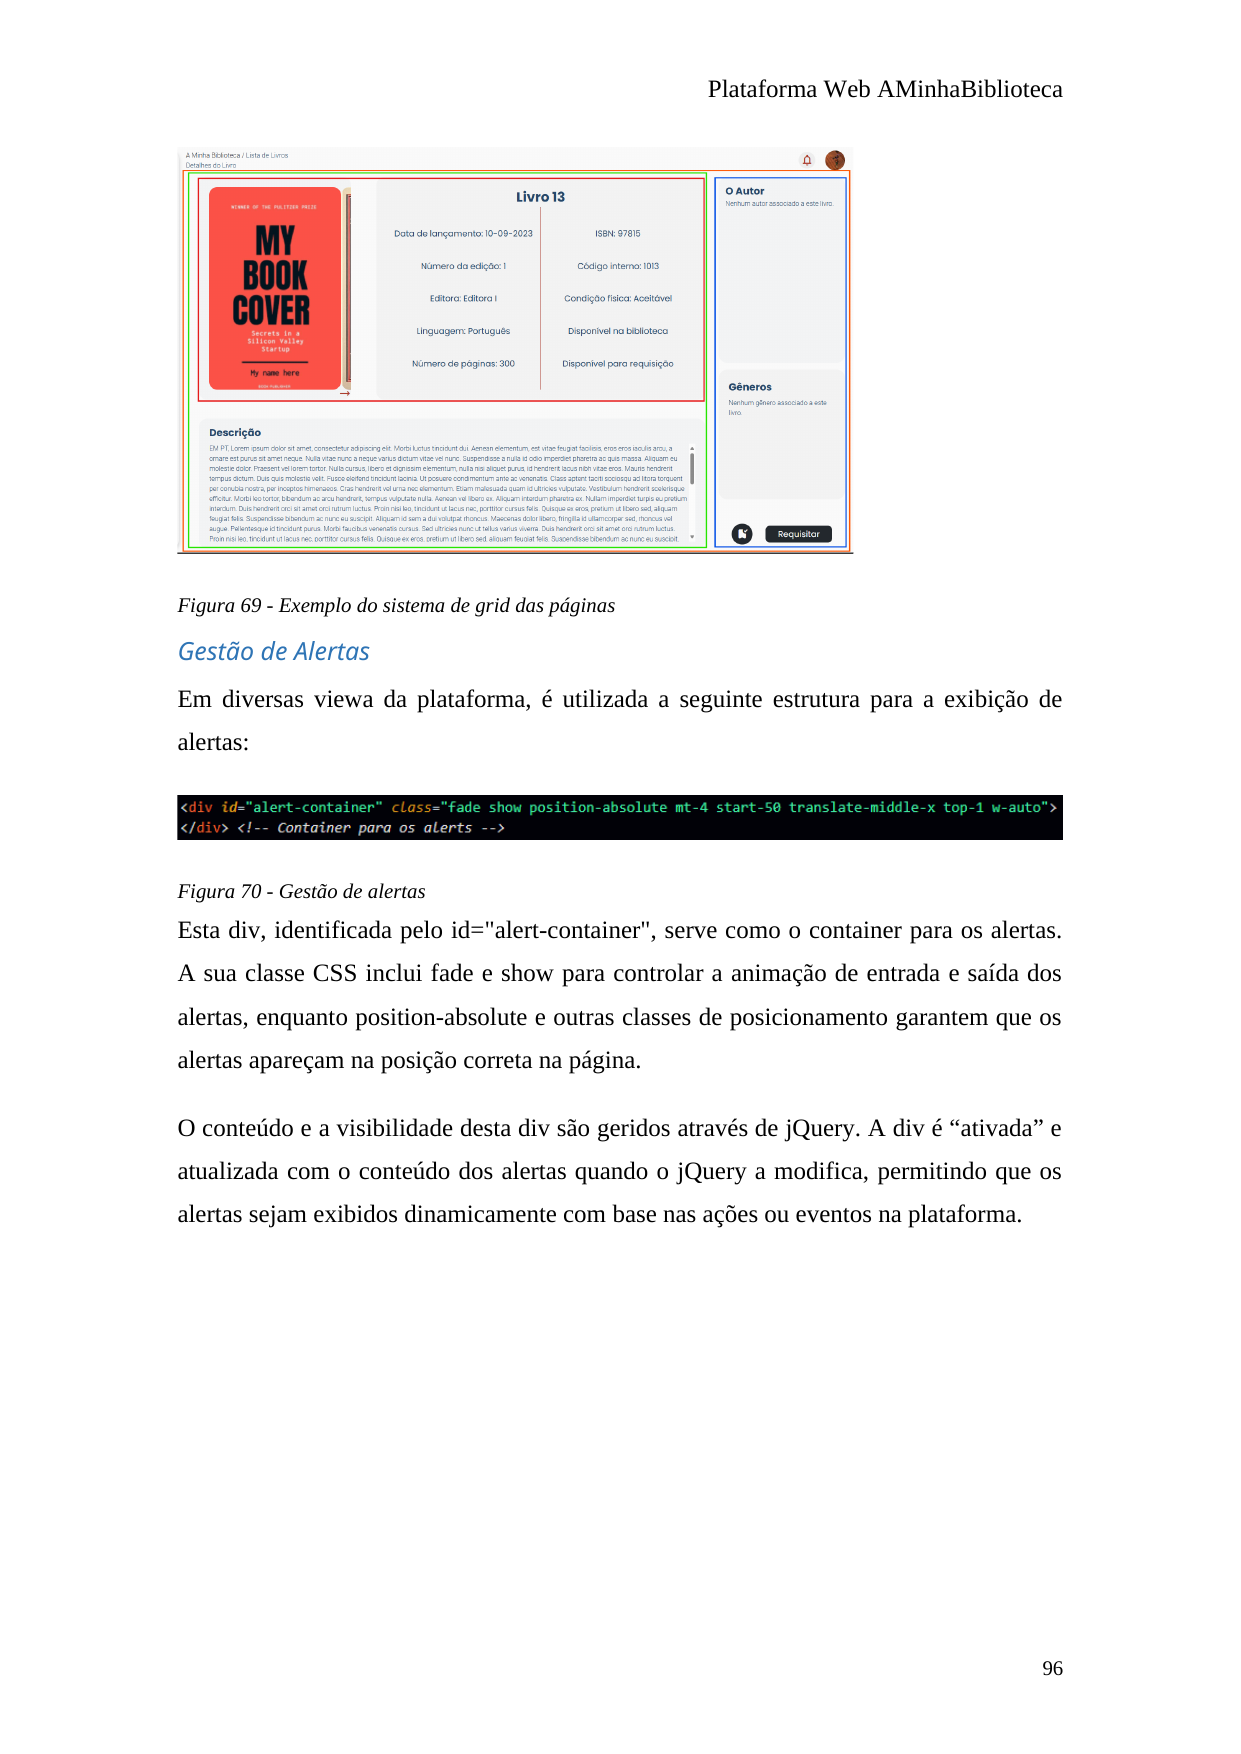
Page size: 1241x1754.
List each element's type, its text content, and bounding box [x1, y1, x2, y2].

text Em diversas viewa da plataforma, é utilizada a seguinte estrutura para a exibição de alertas: [177, 684, 1063, 756]
text O conteúdo e a visibilidade desta div são geridos através de jQuery. A div é “ativada” e atualizada com o conteúdo dos alertas quando o jQuery a modifica, permitindo que os alertas sejam exibidos dinamicamente com base nas ações ou eventos na plataforma. [177, 1113, 1063, 1228]
subtitle Gestão de Alertas [177, 633, 1063, 667]
picture [177, 795, 1063, 840]
text Esta div, identificada pelo id="alert-container", serve como o container para os alertas. A sua classe CSS inclui fade e show para controlar a animação de entrada e saída dos alertas, enquanto position-absolute e outras classes de posicionamento garantem que os alertas apareçam na posição correta na página. [177, 915, 1063, 1073]
picture [177, 147, 854, 554]
